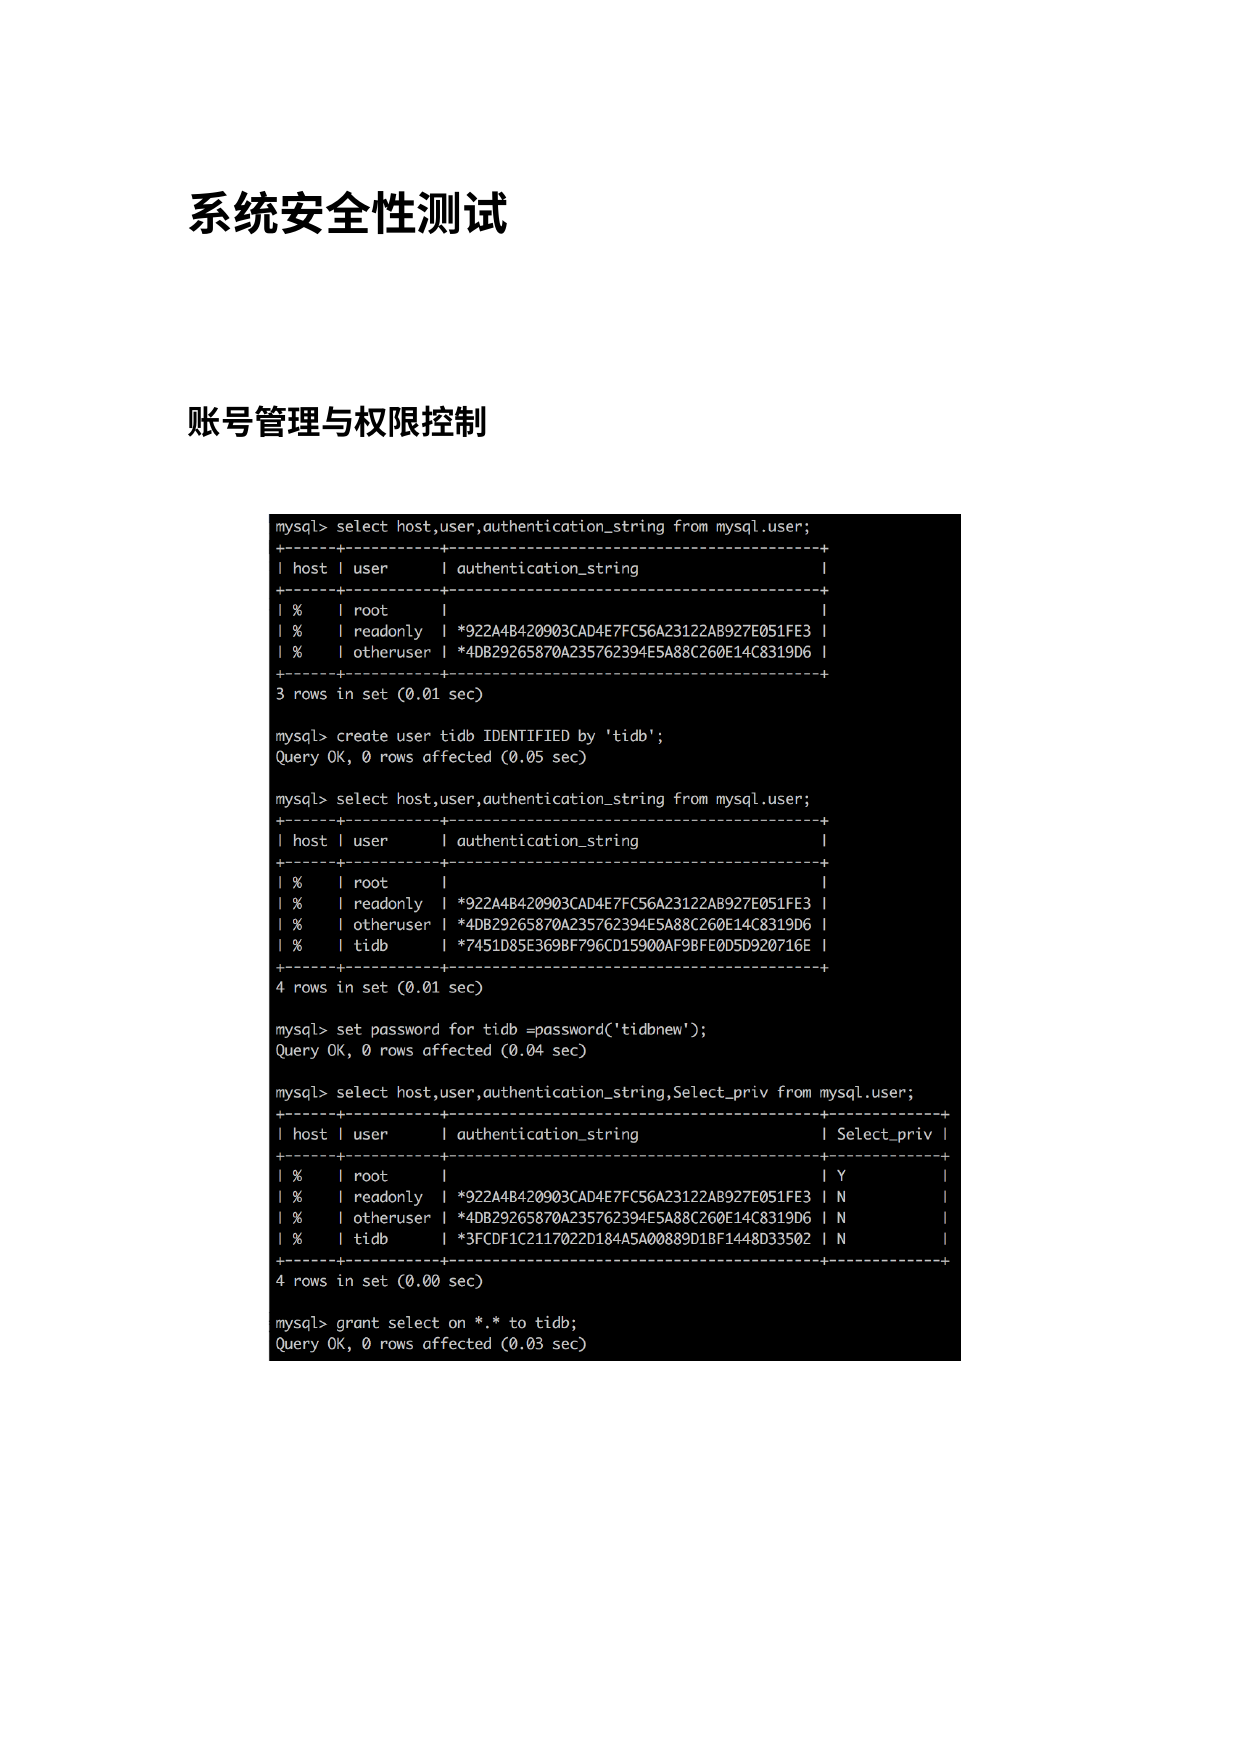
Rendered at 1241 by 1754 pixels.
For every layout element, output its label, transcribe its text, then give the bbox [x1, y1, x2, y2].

subtitle 账号管理与权限控制 [187, 387, 1053, 452]
picture [268, 514, 961, 1361]
subtitle 系统安全性测试 [187, 162, 1053, 259]
